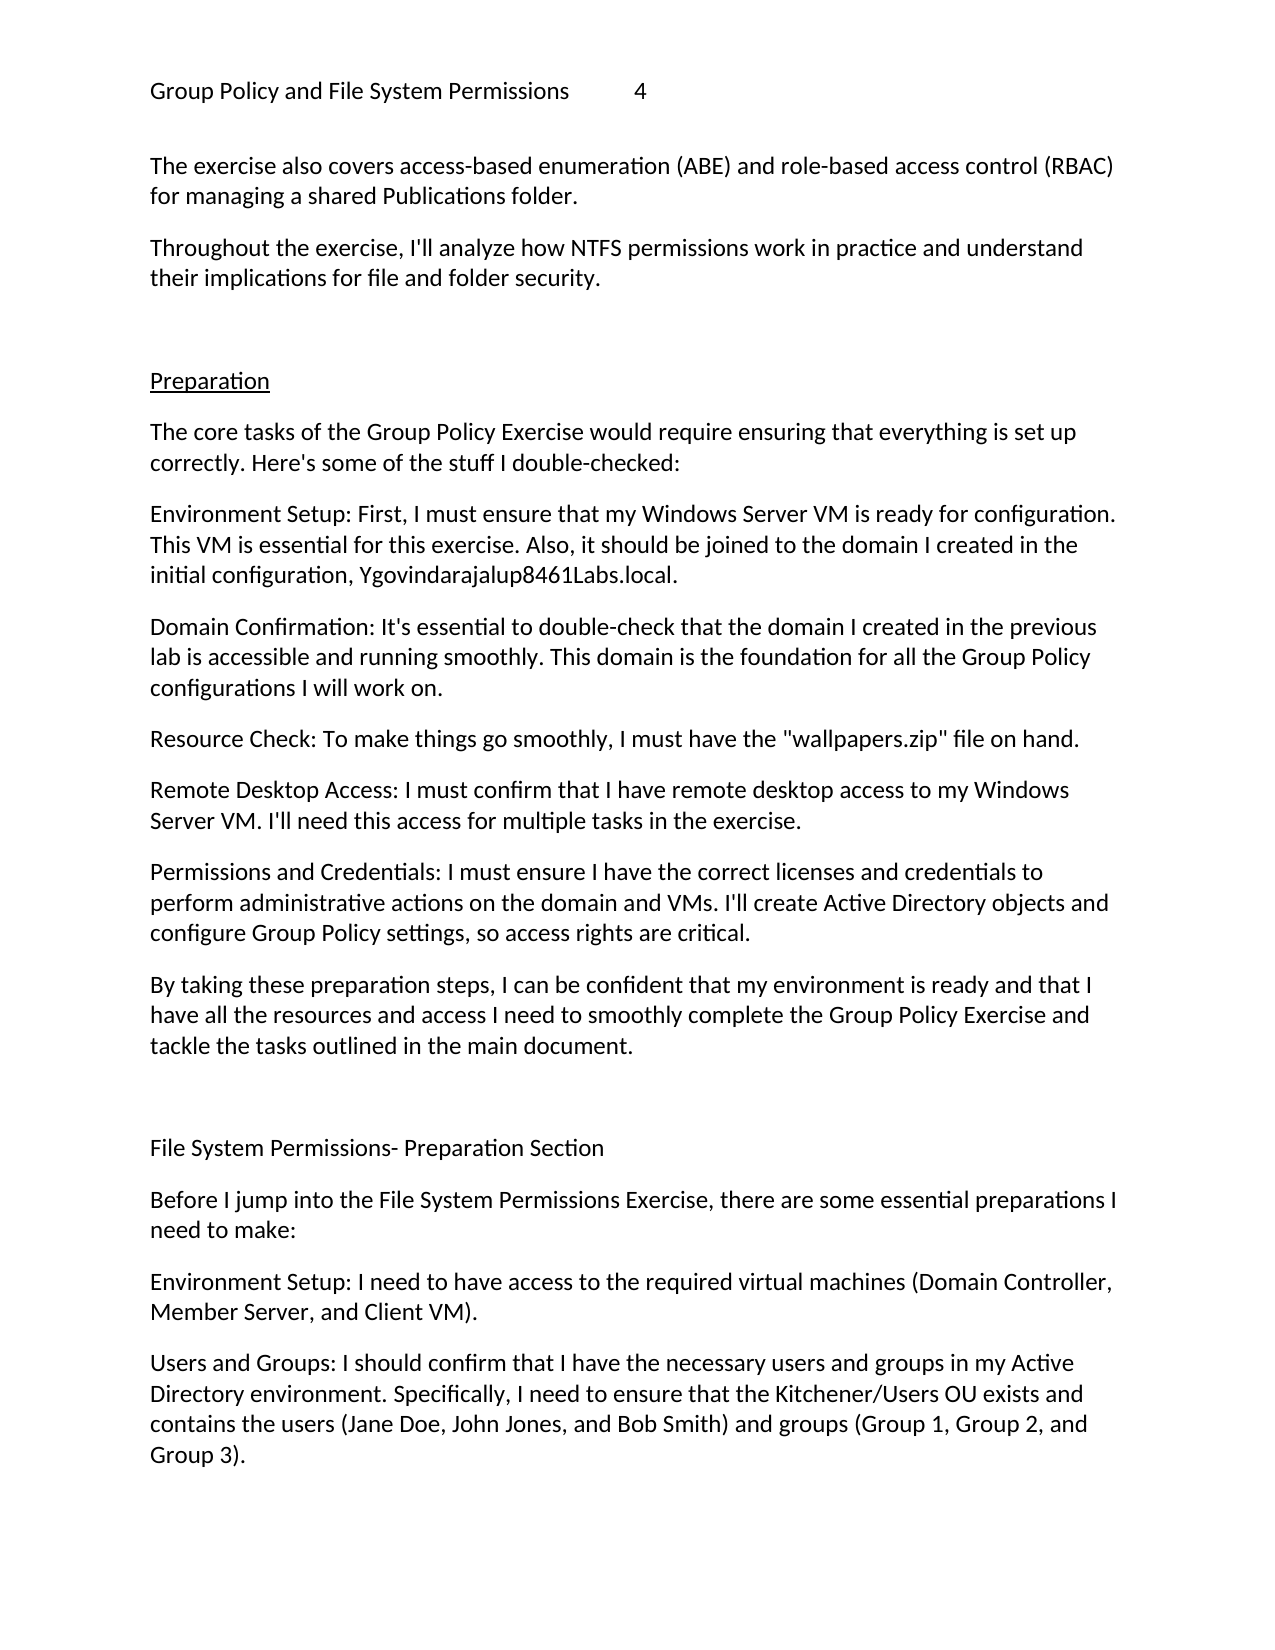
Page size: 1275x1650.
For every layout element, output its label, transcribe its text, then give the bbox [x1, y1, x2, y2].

text The exercise also covers access-based enumeration (ABE) and role-based access control (RBAC) for managing a shared Publications folder. [150, 150, 1125, 211]
text Environment Setup: I need to have access to the required virtual machines (Domain Controller, Member Server, and Client VM). [150, 1266, 1125, 1327]
subtitle Preparation [150, 365, 1125, 396]
text By taking these preparation steps, I can be confident that my environment is ready and that I have all the resources and access I need to smoothly complete the Group Policy Exercise and tackle the tasks outlined in the main document. [150, 969, 1125, 1060]
text The core tasks of the Group Policy Exercise would require ensuring that everything is set up correctly. Here's some of the stuff I double-checked: [150, 416, 1125, 477]
text Permissions and Credentials: I must ensure I have the correct licenses and credentials to perform administrative actions on the domain and VMs. I'll create Active Directory objects and configure Group Policy settings, so access rights are critical. [150, 856, 1125, 948]
text Environment Setup: First, I must ensure that my Windows Server VM is ready for configuration. This VM is essential for this exercise. Also, it should be joined to the domain I created in the initial configuration, Ygovindarajalup8461Labs.local. [150, 498, 1125, 590]
text Remote Desktop Access: I must confirm that I have remote desktop access to my Windows Server VM. I'll need this access for multiple tasks in the exercise. [150, 774, 1125, 836]
text Before I jump into the File System Permissions Exercise, there are some essential preparations I need to make: [150, 1184, 1125, 1245]
text File System Permissions- Preparation Section [150, 1132, 1125, 1163]
text Domain Confirmation: It's essential to double-check that the domain I created in the previous lab is accessible and running smoothly. This domain is the foundation for all the Group Policy configurations I will work on. [150, 611, 1125, 702]
text Throughout the exercise, I'll analyze how NTFS permissions work in practice and understand their implications for file and folder security. [150, 232, 1125, 293]
text Resource Check: To make things go smoothly, I must have the "wallpapers.zip" file on hand. [150, 723, 1125, 754]
text Users and Groups: I should confirm that I have the necessary users and groups in my Active Directory environment. Specifically, I need to ensure that the Kitchener/Users OU exists and contains the users (Jane Doe, John Jones, and Bob Smith) and groups (Group 1, Group 2, and Group 3). [150, 1348, 1125, 1470]
